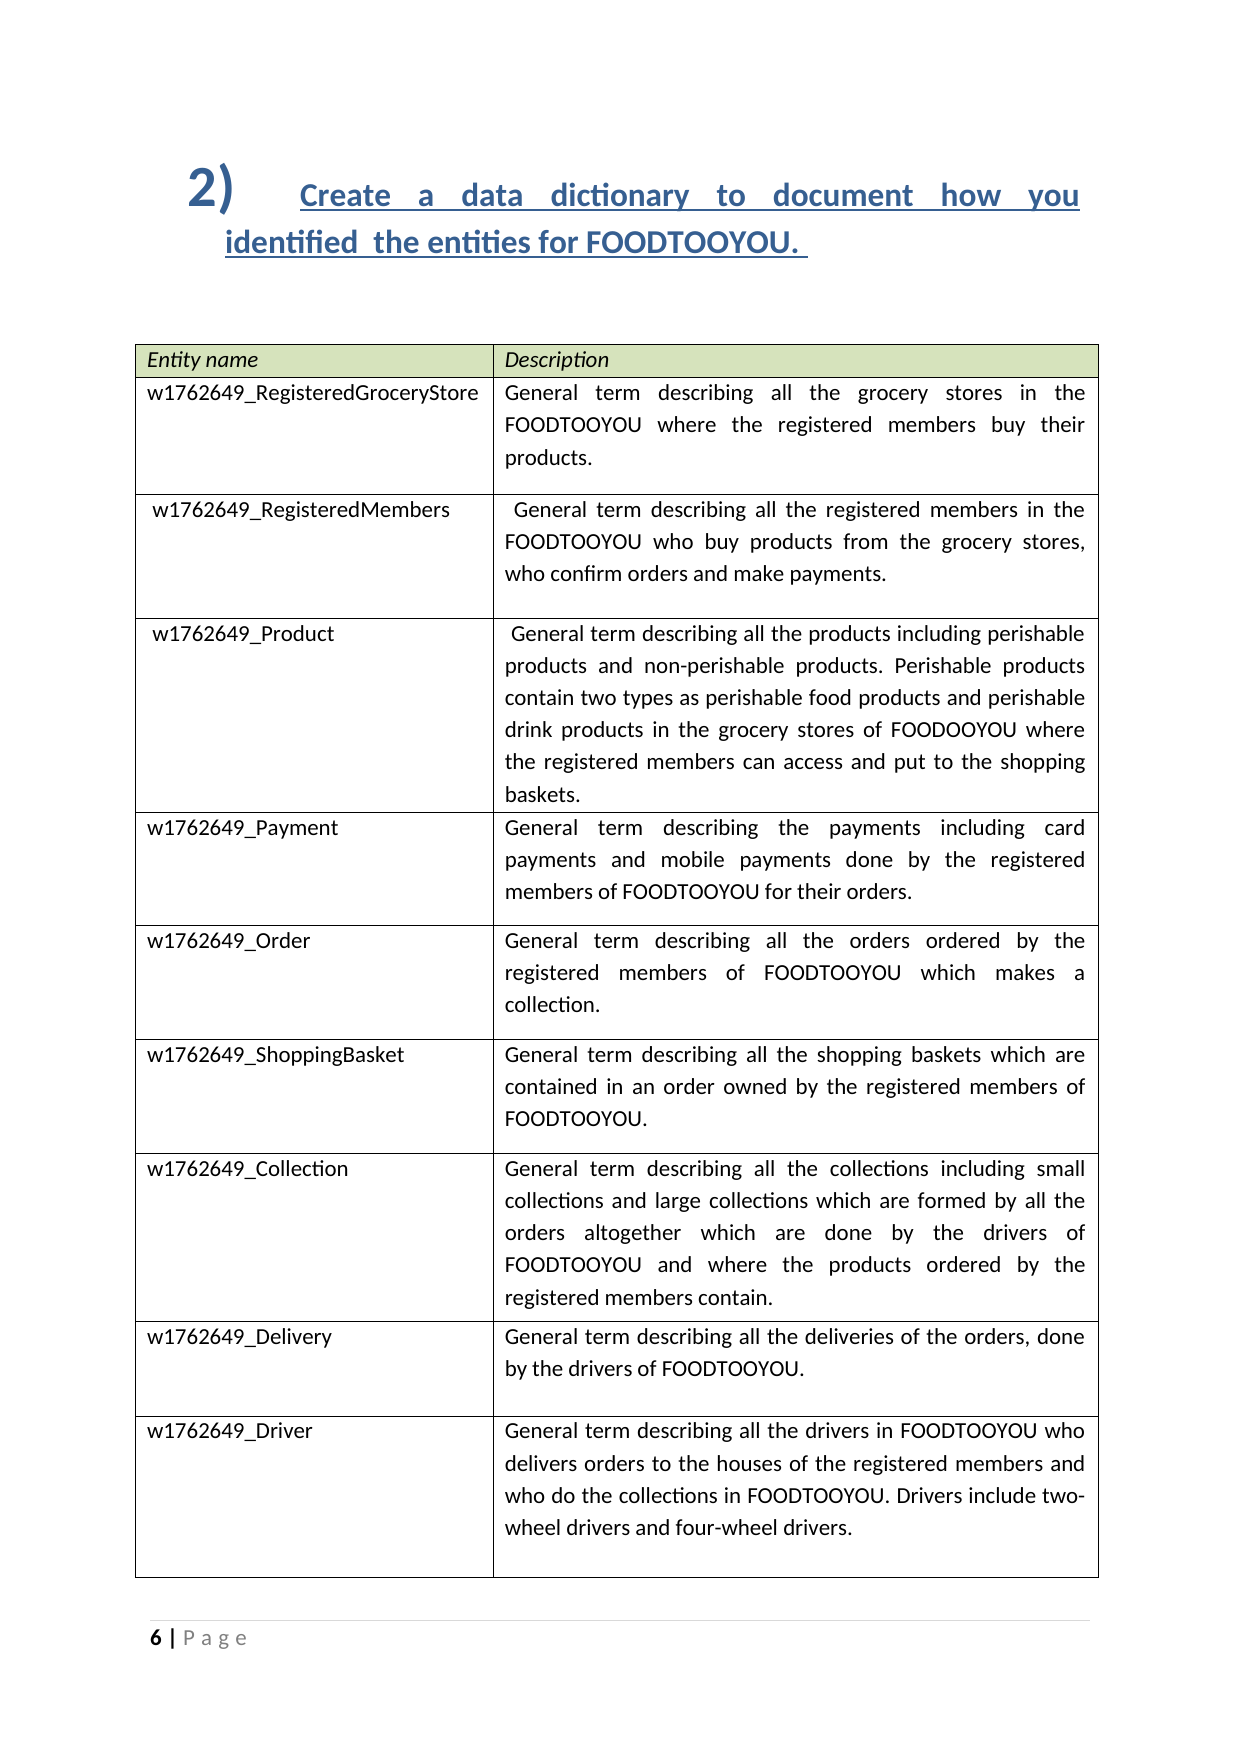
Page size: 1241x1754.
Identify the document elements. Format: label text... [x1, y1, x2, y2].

table_cell w1762649_Payment [136, 813, 493, 925]
table_cell General term describing all the grocery stores in the FOODTOOYOU where the registered members buy their products. [494, 378, 1098, 494]
table_cell w1762649_Order [136, 926, 493, 1039]
table_cell w1762649_Collection [136, 1154, 493, 1321]
table_cell General term describing all the collections including small collections and large collections which are formed by all the orders altogether which are done by the drivers of FOODTOOYOU and where the products ordered by the registered members contain. [494, 1154, 1098, 1321]
table_cell General term describing all the orders ordered by the registered members of FOODTOOYOU which makes a collection. [494, 926, 1098, 1039]
table_cell General term describing all the drivers in FOODTOOYOU who delivers orders to the houses of the registered members and who do the collections in FOODTOOYOU. Drivers include two-wheel drivers and four-wheel drivers. [494, 1417, 1098, 1577]
subtitle Create a data dictionary to document how you identified the entities for FOODTOOYOU. [187, 150, 1080, 262]
table_cell w1762649_Delivery [136, 1322, 493, 1416]
table_cell General term describing all the shopping baskets which are contained in an order owned by the registered members of FOODTOOYOU. [494, 1040, 1098, 1153]
table_cell General term describing the payments including card payments and mobile payments done by the registered members of FOODTOOYOU for their orders. [494, 813, 1098, 925]
table_cell w1762649_RegisteredGroceryStore [136, 378, 493, 494]
table_cell General term describing all the deliveries of the orders, done by the drivers of FOODTOOYOU. [494, 1322, 1098, 1416]
table_cell General term describing all the products including perishable products and non-perishable products. Perishable products contain two types as perishable food products and perishable drink products in the grocery stores of FOODOOYOU where the registered members can access and put to the shopping baskets. [494, 619, 1098, 812]
table_cell w1762649_RegisteredMembers [136, 495, 493, 618]
table_cell w1762649_Product [136, 619, 493, 812]
table_header Entity name [136, 345, 493, 377]
table_cell w1762649_ShoppingBasket [136, 1040, 493, 1153]
table_header Description [494, 345, 1098, 377]
table_cell w1762649_Driver [136, 1417, 493, 1577]
table_cell General term describing all the registered members in the FOODTOOYOU who buy products from the grocery stores, who confirm orders and make payments. [494, 495, 1098, 618]
